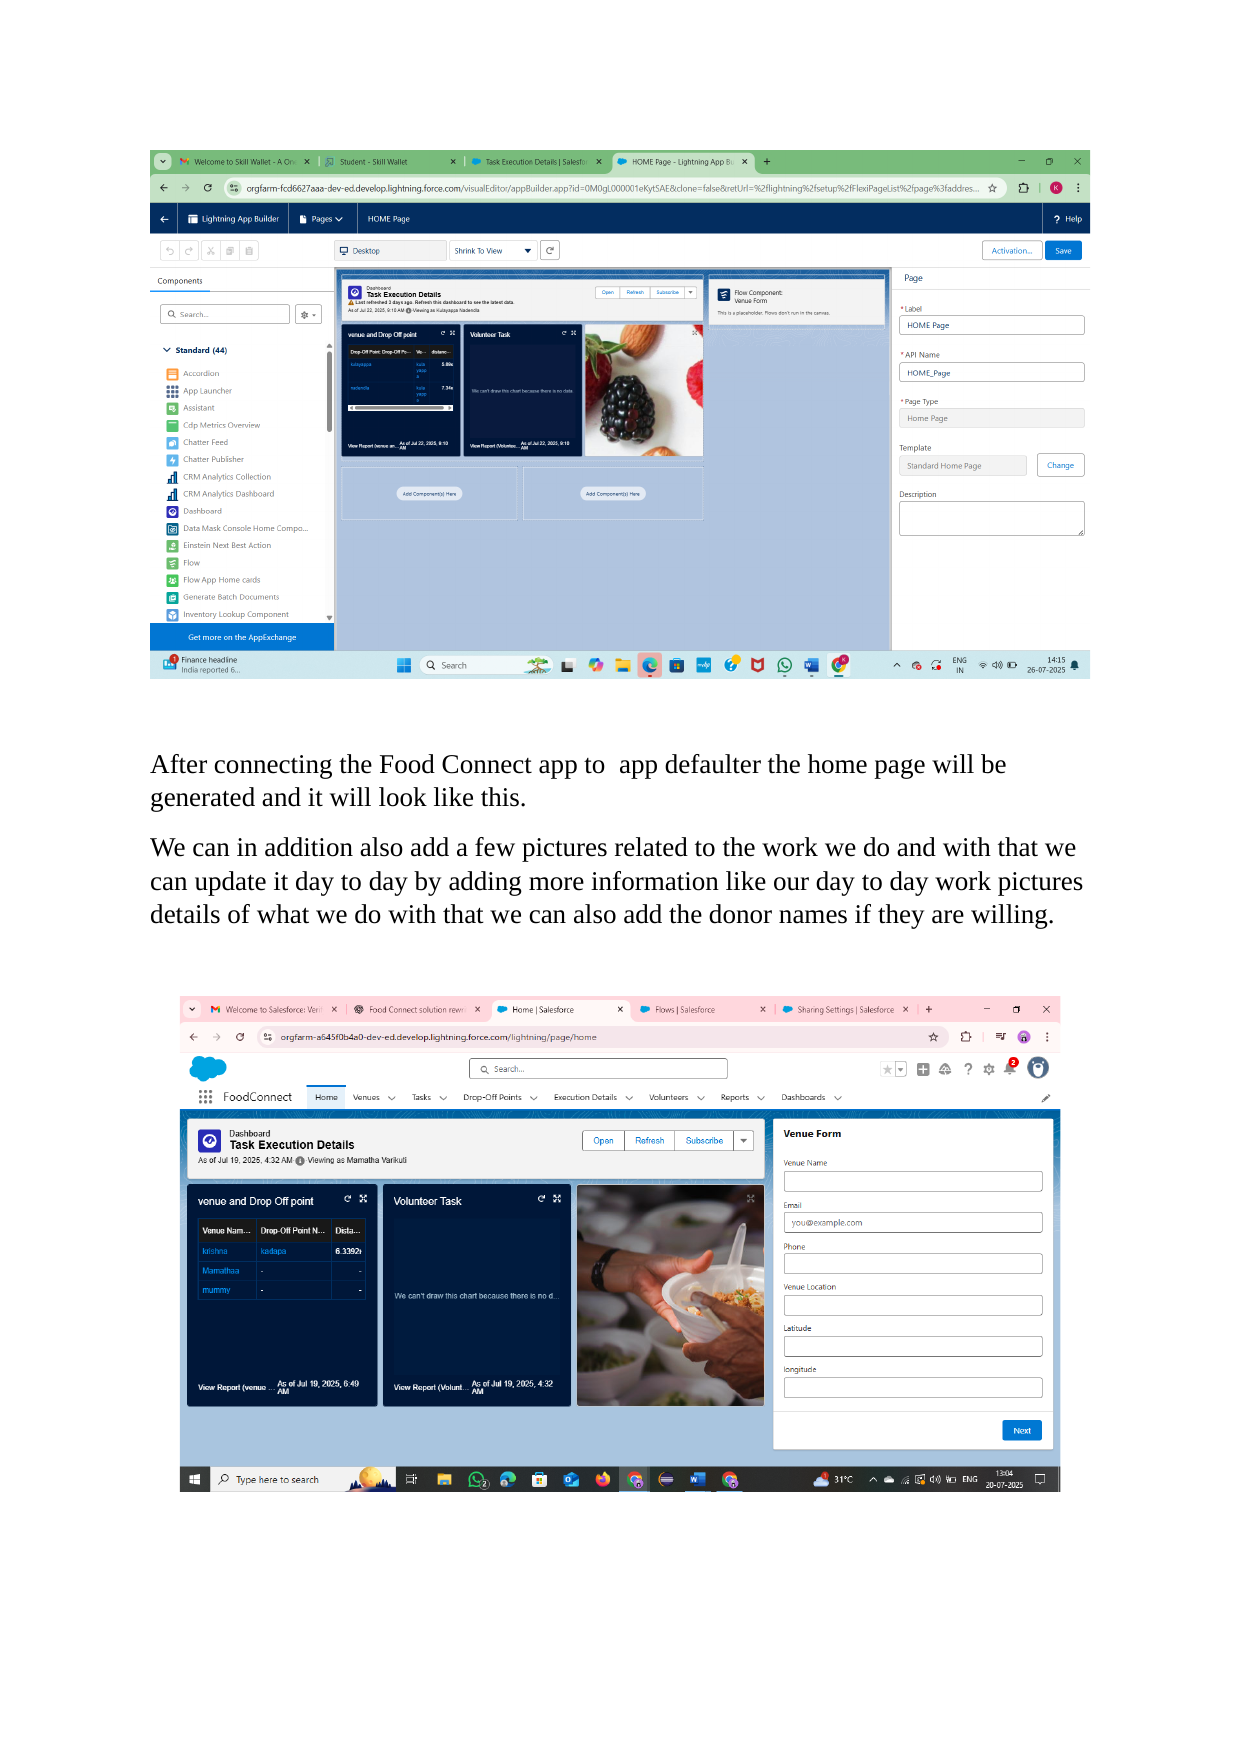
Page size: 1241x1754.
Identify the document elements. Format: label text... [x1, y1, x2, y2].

text We can in addition also add a few pictures related to the work we do and with that we can update it day to day by adding more information like our day to day work pictures details of what we do with that we can also add the donor names if they are willing. [150, 831, 1090, 930]
picture [179, 996, 1061, 1492]
picture [150, 150, 1091, 679]
text After connecting the Food Connect app to app defaulter the home page will be generated and it will look like this. [150, 748, 1090, 812]
